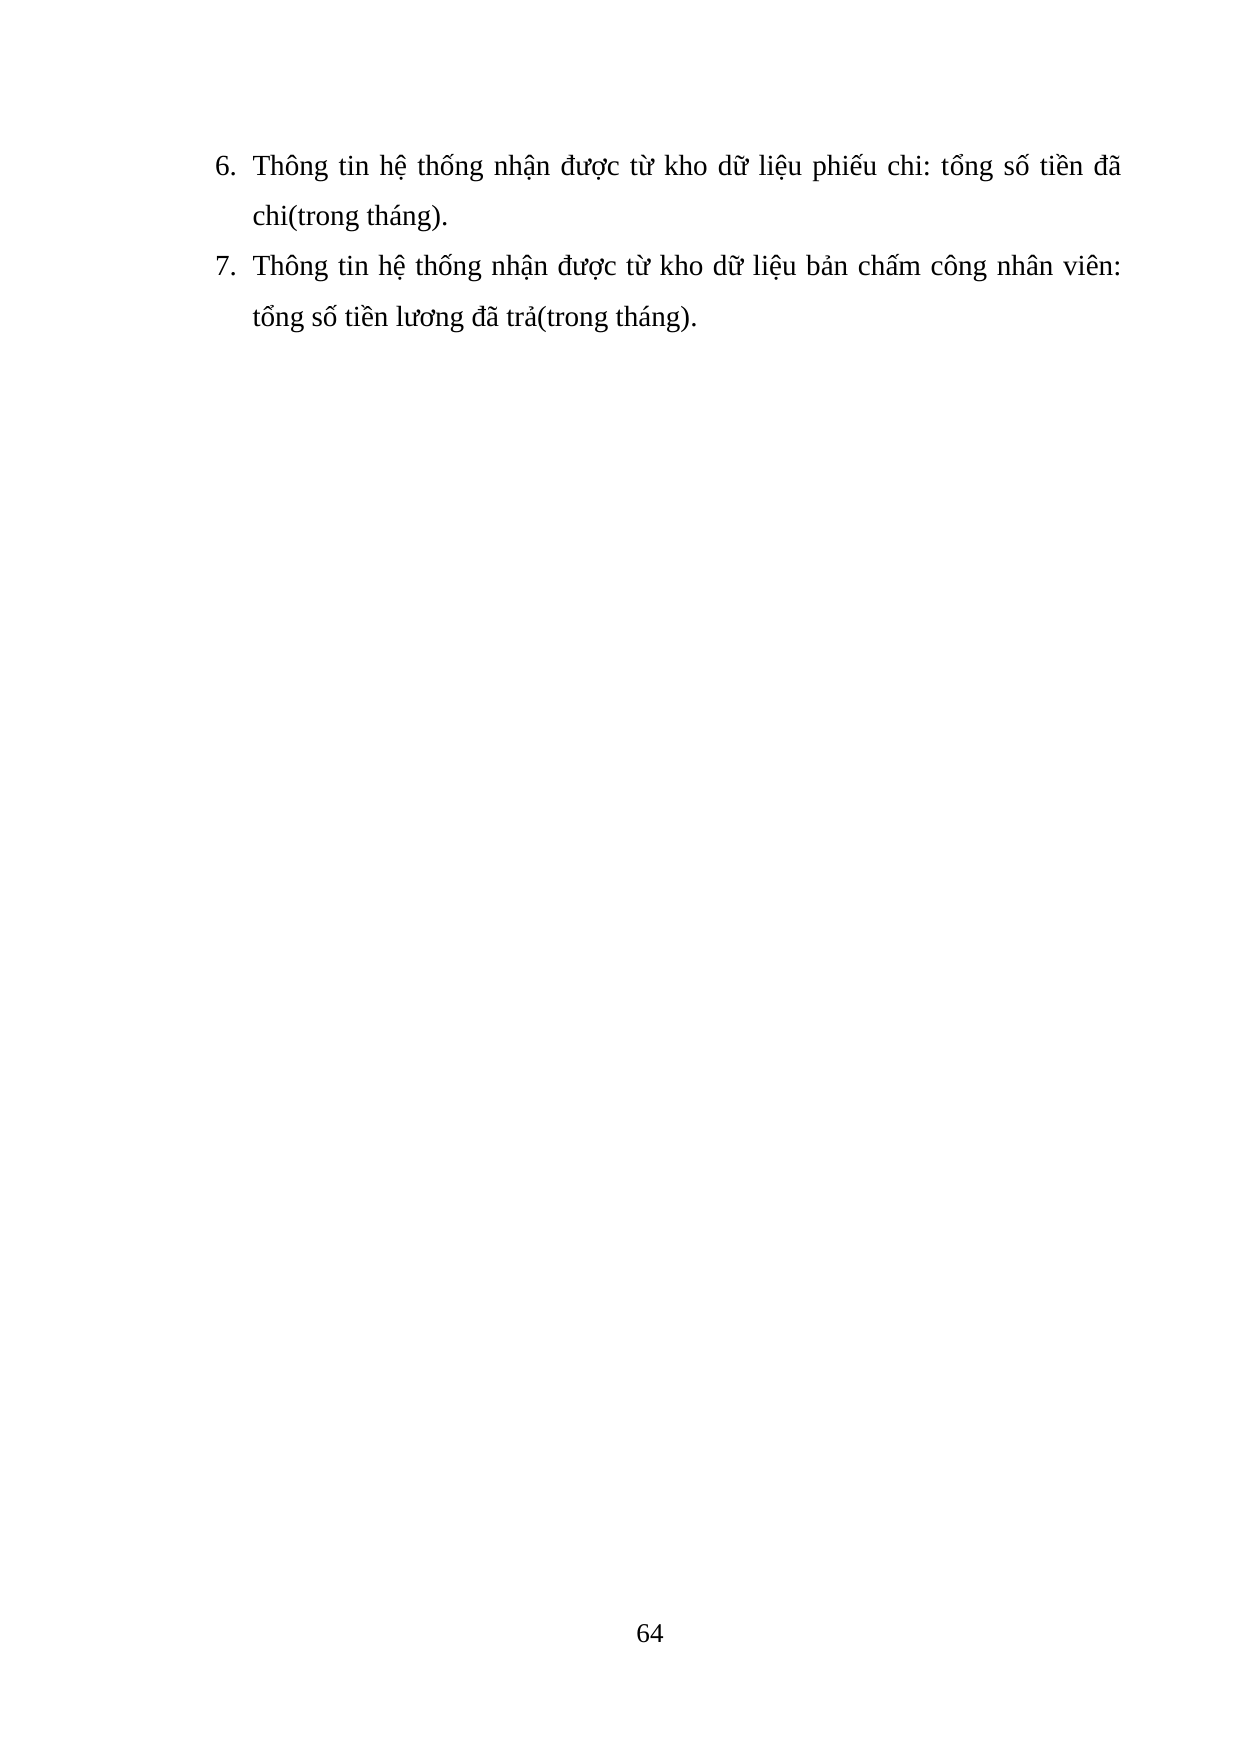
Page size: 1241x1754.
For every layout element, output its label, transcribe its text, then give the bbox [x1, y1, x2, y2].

list Thông tin hệ thống nhận được từ kho dữ liệu phiếu chi: tổng số tiền đã chi(trong tháng). [215, 148, 1122, 232]
list Thông tin hệ thống nhận được từ kho dữ liệu bản chấm công nhân viên: tổng số tiền lương đã trả(trong tháng). [215, 248, 1122, 332]
